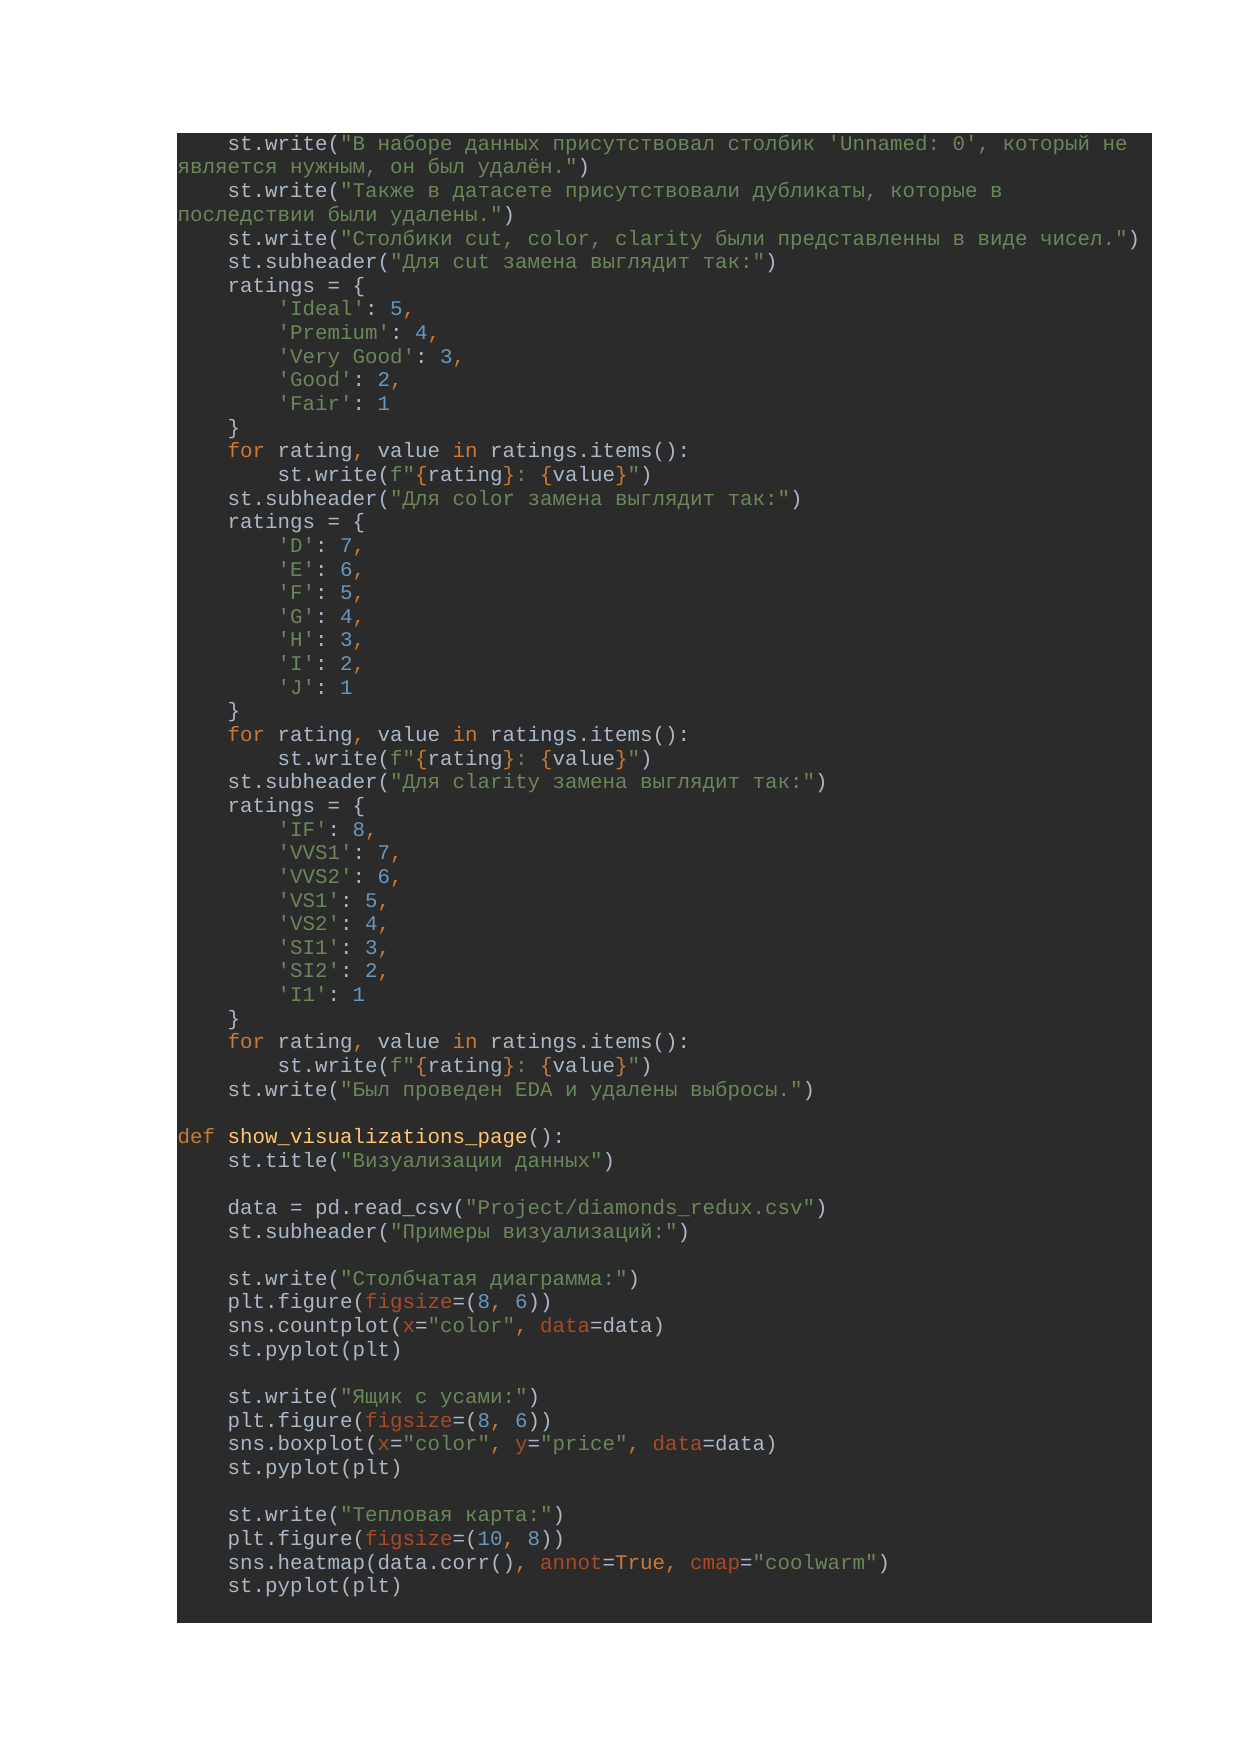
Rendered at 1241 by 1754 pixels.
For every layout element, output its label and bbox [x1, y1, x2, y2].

text [177, 133, 1152, 1623]
